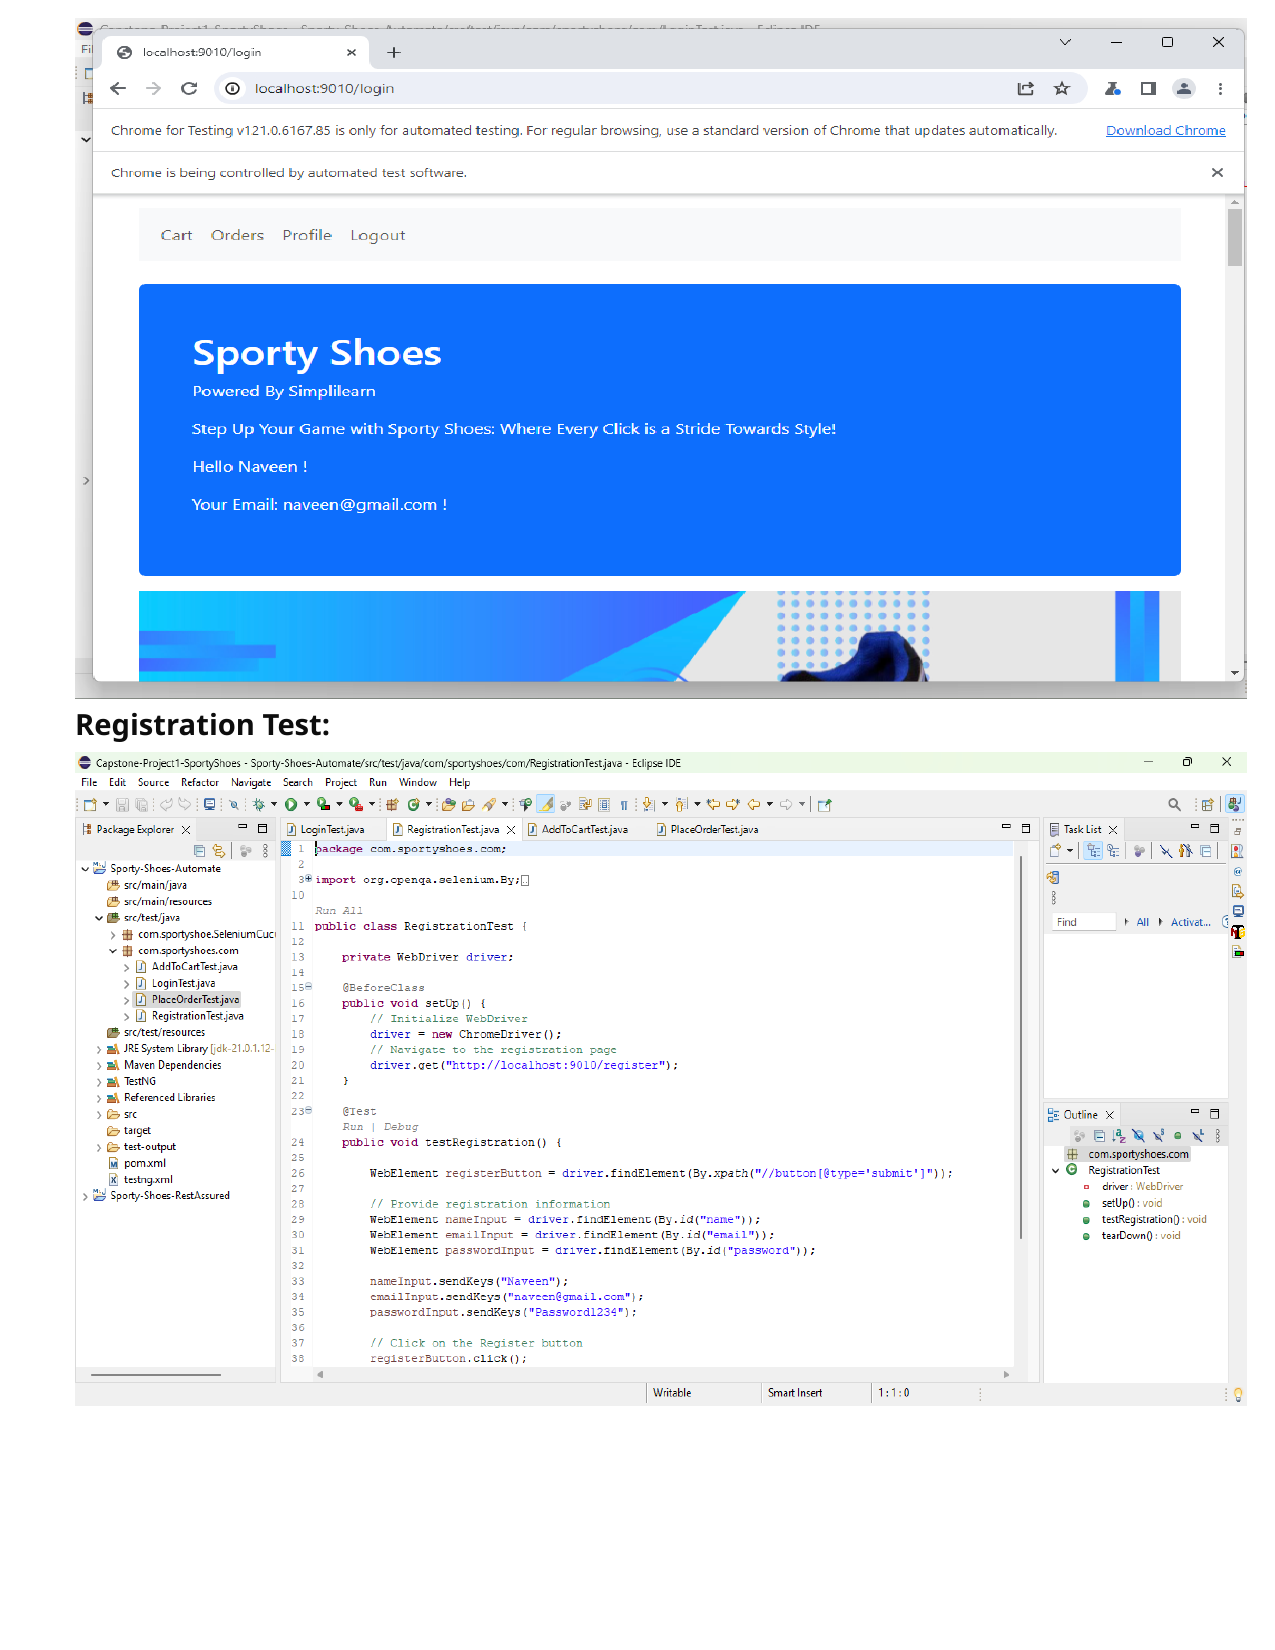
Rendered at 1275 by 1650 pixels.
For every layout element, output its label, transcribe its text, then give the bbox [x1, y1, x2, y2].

text Registration Test: [75, 705, 1228, 744]
picture [75, 752, 1247, 1406]
picture [75, 18, 1247, 699]
